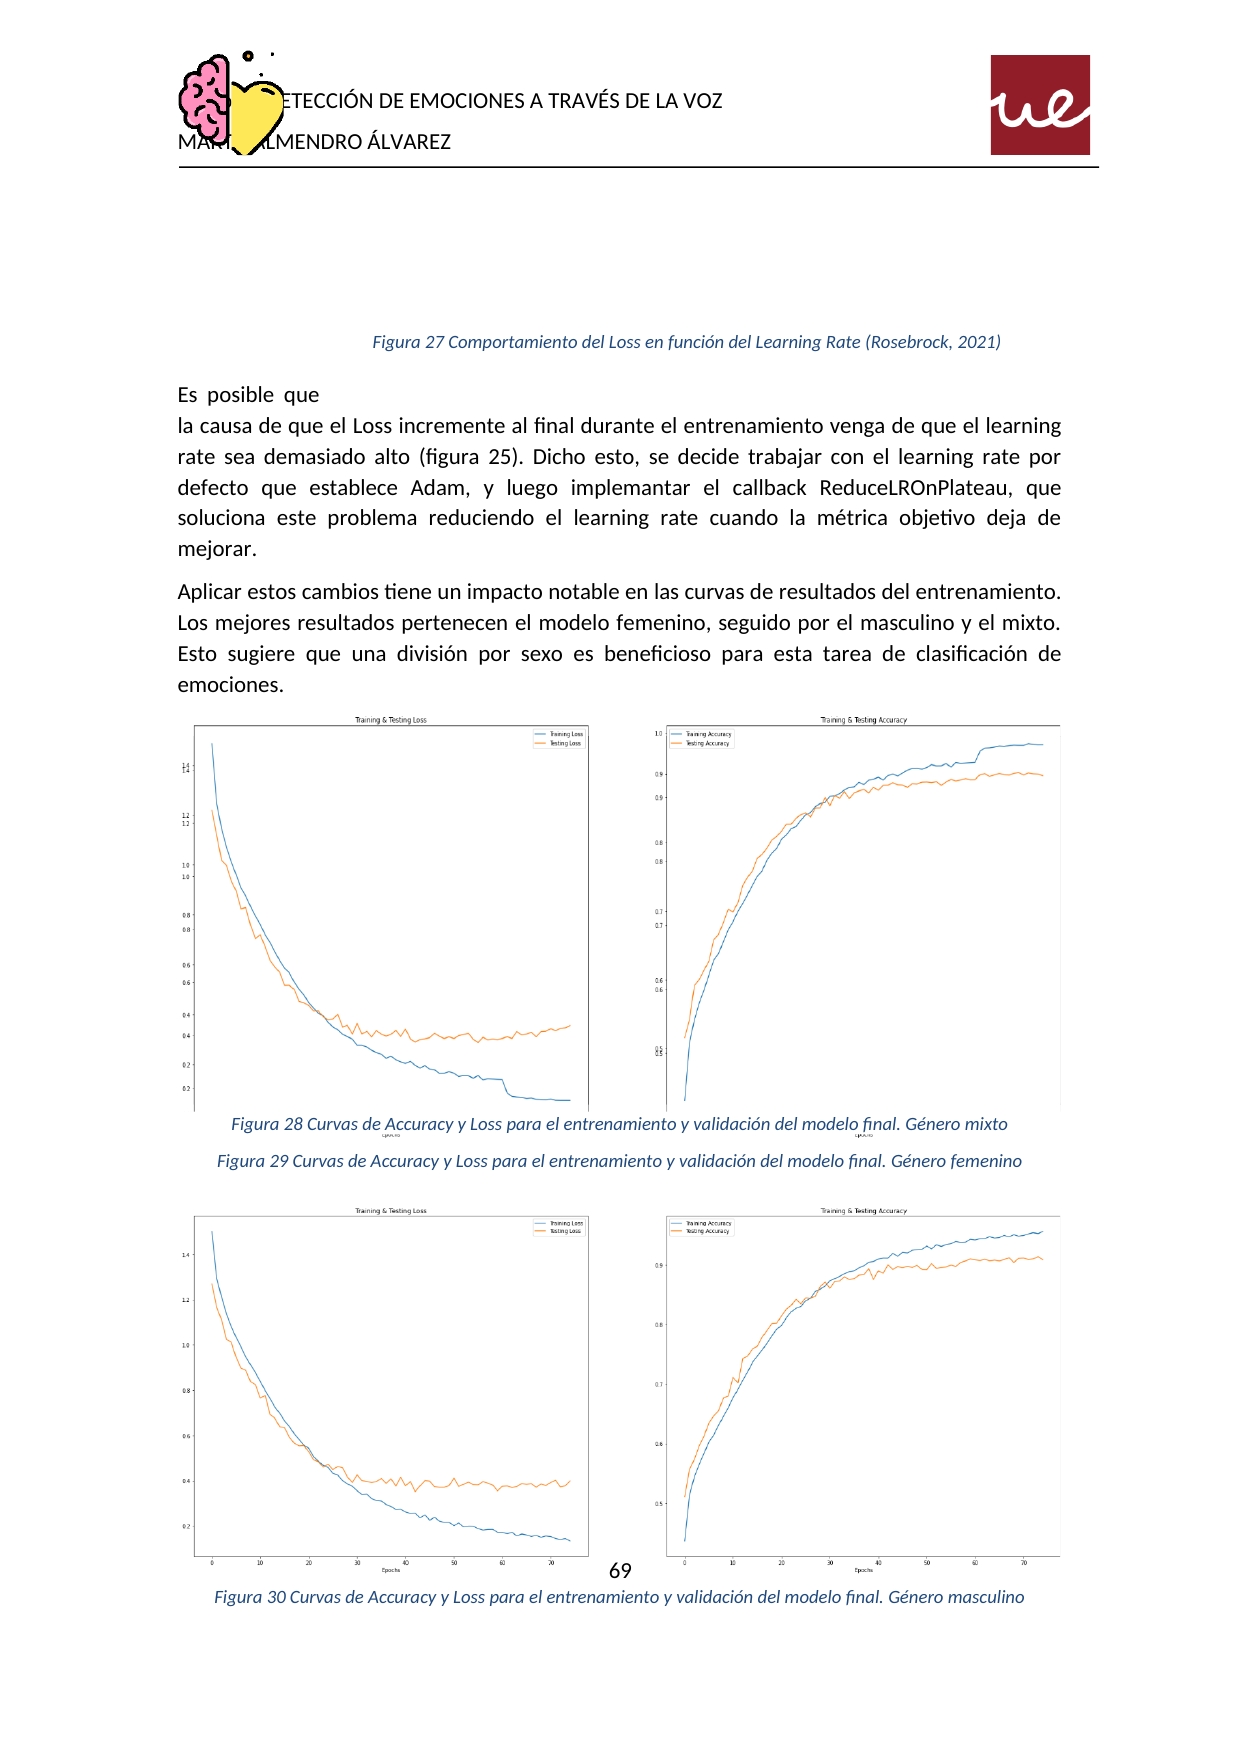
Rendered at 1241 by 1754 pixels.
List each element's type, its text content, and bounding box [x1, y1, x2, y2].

text Es posible que la causa de que el Loss incremente al final durante el entrenamiento venga de que el learning rate sea demasiado alto (figura 25). Dicho esto, se decide trabajar con el learning rate por defecto que establece Adam, y luego implemantar el callback ReduceLROnPlateau, que soluciona este problema reduciendo el learning rate cuando la métrica objetivo deja de mejorar. [177, 381, 1063, 562]
picture [178, 713, 1060, 1111]
picture [178, 1204, 1060, 1574]
picture [990, 55, 1091, 155]
text Aplicar estos cambios tiene un impacto notable en las curvas de resultados del entrenamiento. Los mejores resultados pertenecen el modelo femenino, seguido por el masculino y el mixto. Esto sugiere que una división por sexo es beneficioso para esta tarea de clasificación de emociones. [177, 577, 1063, 698]
picture [177, 50, 284, 154]
